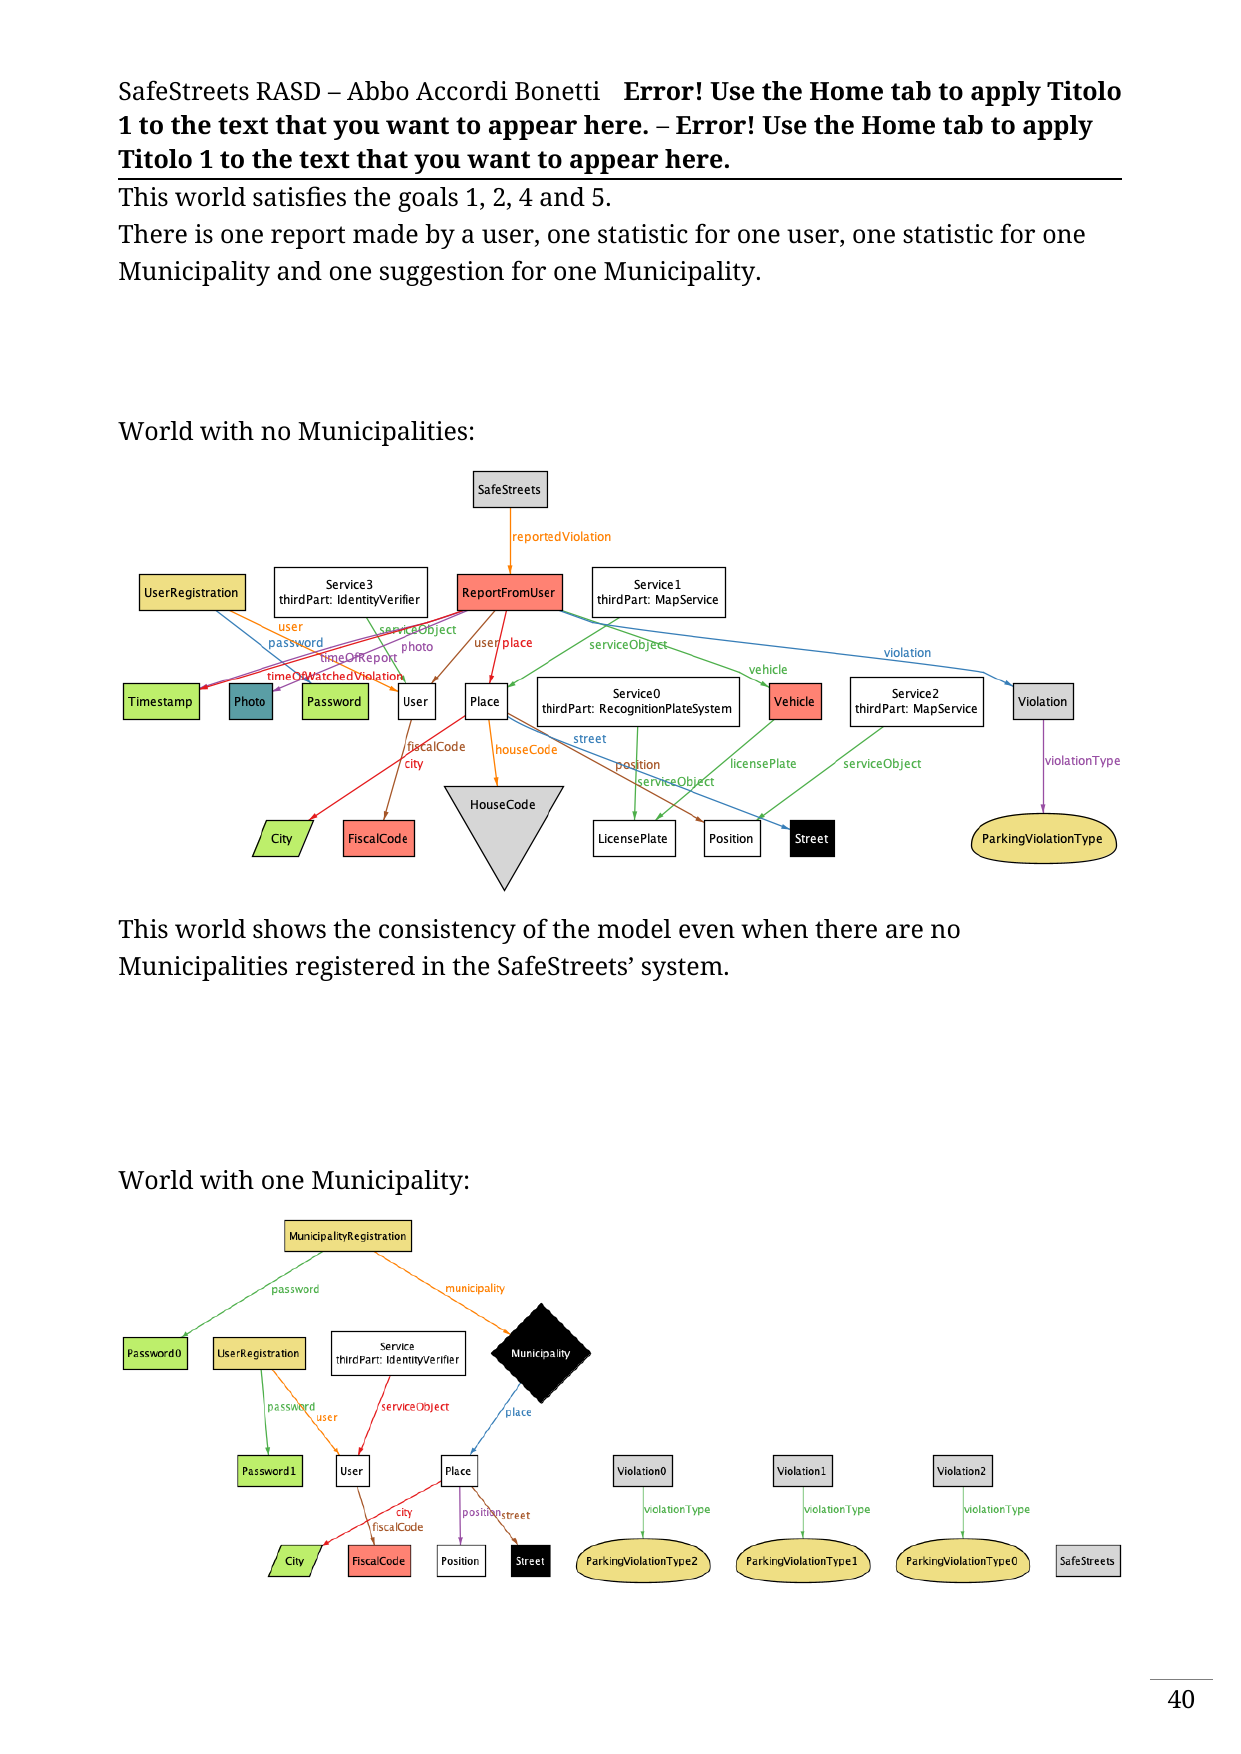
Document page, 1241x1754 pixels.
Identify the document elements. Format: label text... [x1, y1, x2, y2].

text World with one Municipality: [118, 1162, 1122, 1196]
text This world shows the consistency of the model even when there are no Municipalities registered in the SafeStreets’ system. [118, 912, 1122, 983]
text This world satisfies the goals 1, 2, 4 and 5. There is one report made by a user, one statistic for one user, one statistic for one Municipality and one suggestion for one Municipality. [118, 180, 1122, 287]
text World with no Municipalities: [118, 413, 1122, 447]
picture [118, 466, 1123, 893]
picture [118, 1215, 1123, 1586]
